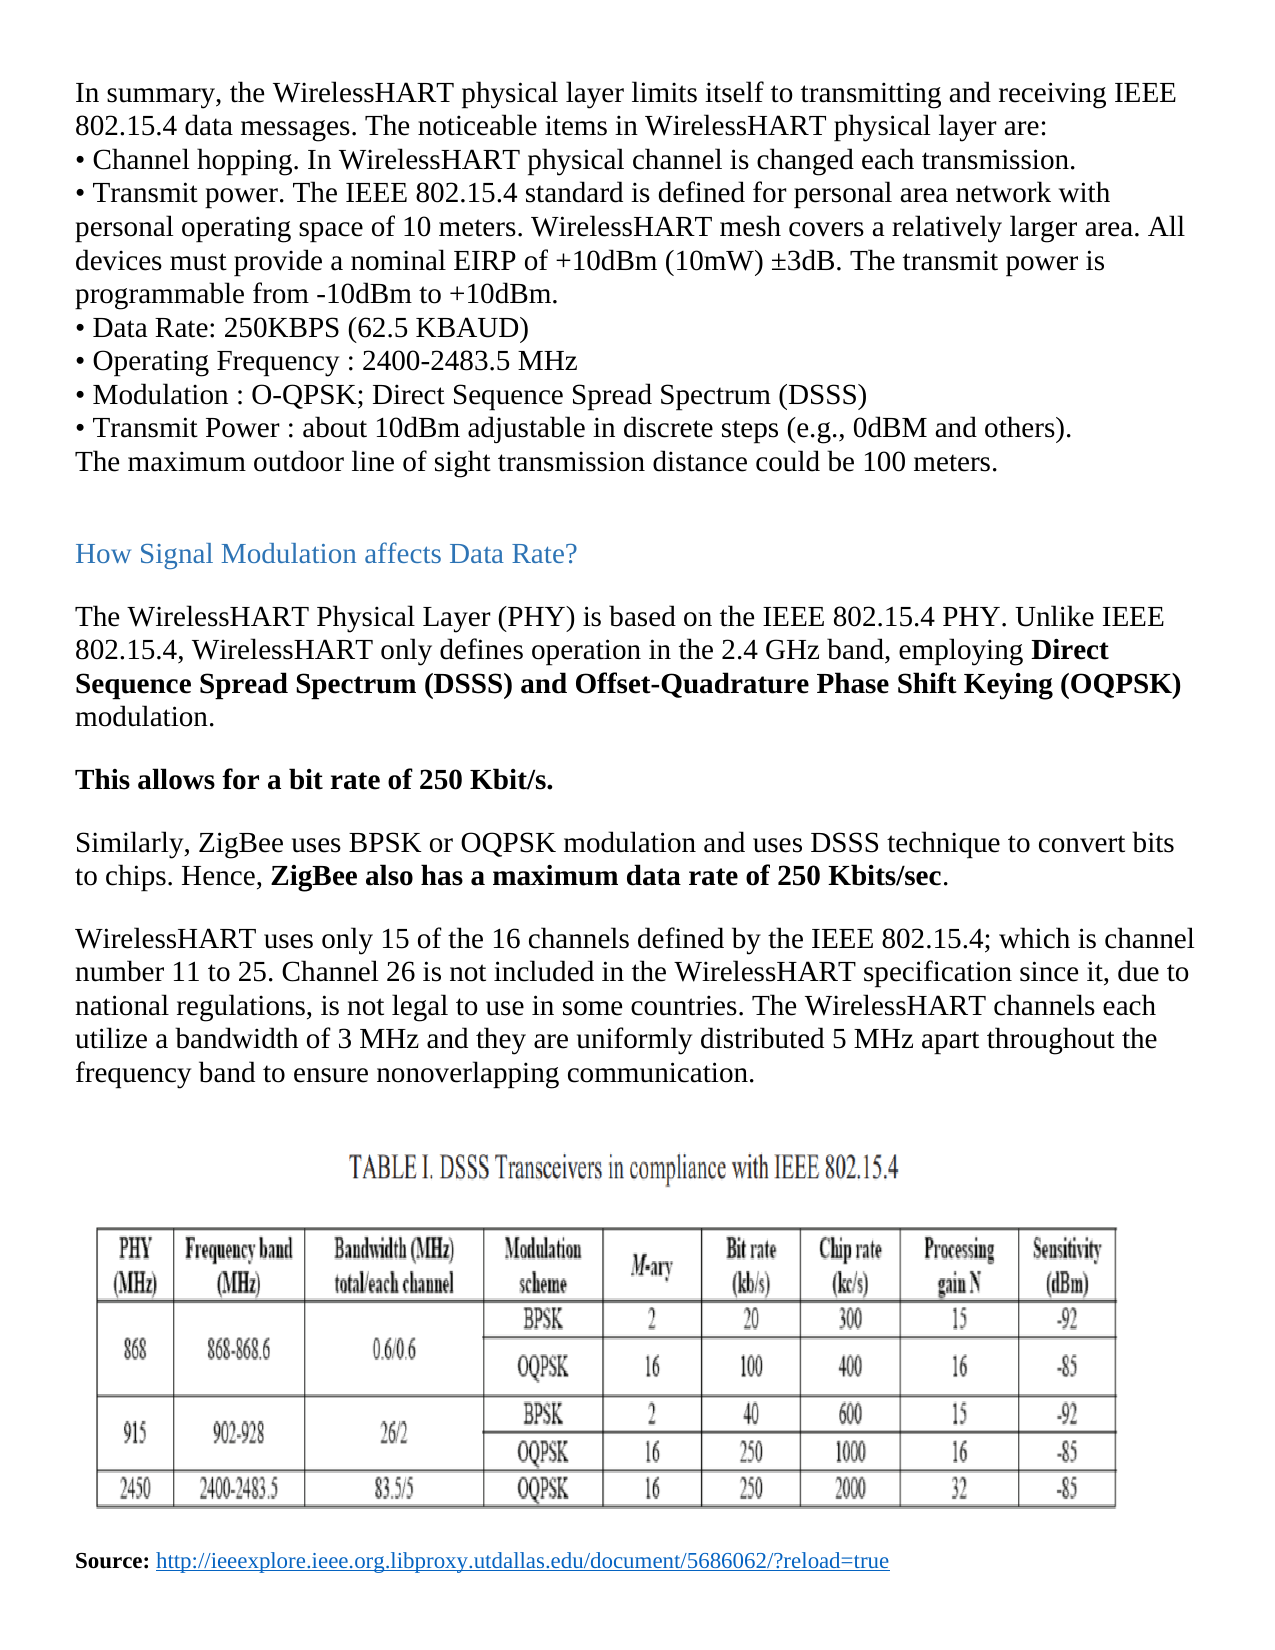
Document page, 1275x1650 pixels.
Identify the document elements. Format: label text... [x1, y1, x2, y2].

text Similarly, ZigBee uses BPSK or OQPSK modulation and uses DSSS technique to convert bits to chips. Hence, ZigBee also has a maximum data rate of 250 Kbits/sec. [75, 825, 1200, 892]
text The WirelessHART Physical Layer (PHY) is based on the IEEE 802.15.4 PHY. Unlike IEEE 802.15.4, WirelessHART only defines operation in the 2.4 GHz band, employing Direct Sequence Spread Spectrum (DSSS) and Offset-Quadrature Phase Shift Keying (OQPSK) modulation. [75, 599, 1200, 733]
text The maximum outdoor line of sight transmission distance could be 100 meters. [75, 444, 1200, 477]
text In summary, the WirelessHART physical layer limits itself to transmitting and receiving IEEE 802.15.4 data messages. The noticeable items in WirelessHART physical layer are: [75, 75, 1200, 142]
text • Data Rate: 250KBPS (62.5 KBAUD) • Operating Frequency : 2400-2483.5 MHz • Modulation : O-QPSK; Direct Sequence Spread Spectrum (DSSS) • Transmit Power : about 10dBm adjustable in discrete steps (e.g., 0dBM and others). [75, 310, 1200, 444]
text WirelessHART uses only 15 of the 16 channels defined by the IEEE 802.15.4; which is channel number 11 to 25. Channel 26 is not included in the WirelessHART specification since it, due to national regulations, is not legal to use in some countries. The WirelessHART channels each utilize a bandwidth of 3 MHz and they are uniformly distributed 5 MHz apart throughout the frequency band to ensure nonoverlapping communication. [75, 921, 1200, 1089]
text This allows for a bit rate of 250 Kbit/s. [75, 762, 1200, 796]
text • Transmit power. The IEEE 802.15.4 standard is defined for personal area network with personal operating space of 10 meters. WirelessHART mesh covers a relatively larger area. All devices must provide a nominal EIRP of +10dBm (10mW) ±3dB. The transmit power is programmable from -10dBm to +10dBm. [75, 176, 1200, 310]
subtitle How Signal Modulation affects Data Rate? [75, 536, 1200, 569]
picture [75, 1117, 1146, 1543]
text • Channel hopping. In WirelessHART physical channel is changed each transmission. [75, 142, 1200, 176]
